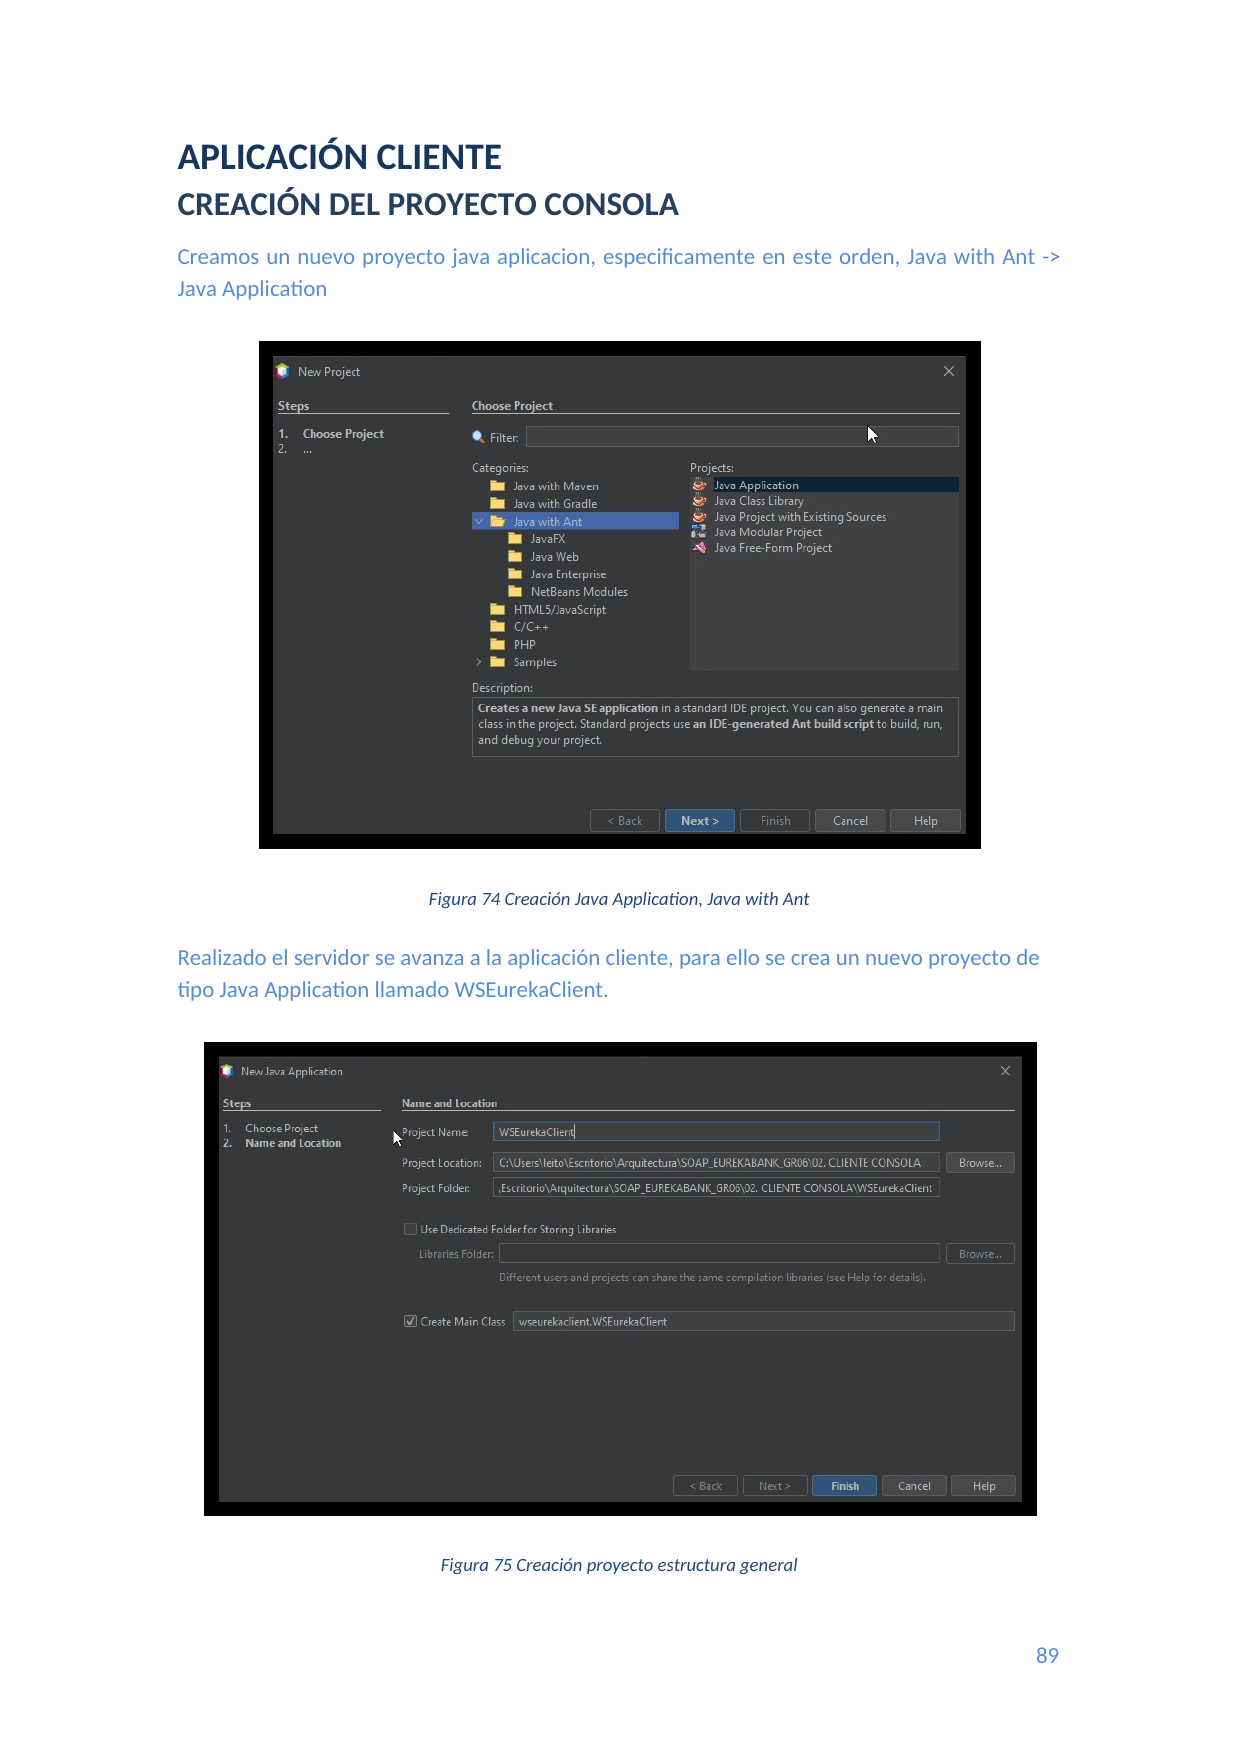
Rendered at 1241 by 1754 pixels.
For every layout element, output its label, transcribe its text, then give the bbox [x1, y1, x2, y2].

picture [219, 1056, 1022, 1502]
text Figura 75 Creación proyecto estructura general [177, 1553, 1063, 1576]
subtitle CREACIÓN DEL PROYECTO CONSOLA [177, 183, 1063, 224]
text Figura 74 Creación Java Application, Java with Ant [177, 887, 1063, 910]
picture [273, 356, 966, 834]
text Creamos un nuevo proyecto java aplicacion, especificamente en este orden, Java with Ant -> Java Application [177, 242, 1063, 302]
text Realizado el servidor se avanza a la aplicación cliente, para ello se crea un nuevo proyecto de tipo Java Application llamado WSEurekaClient. [177, 943, 1063, 1003]
subtitle APLICACIÓN CLIENTE [177, 133, 1063, 179]
